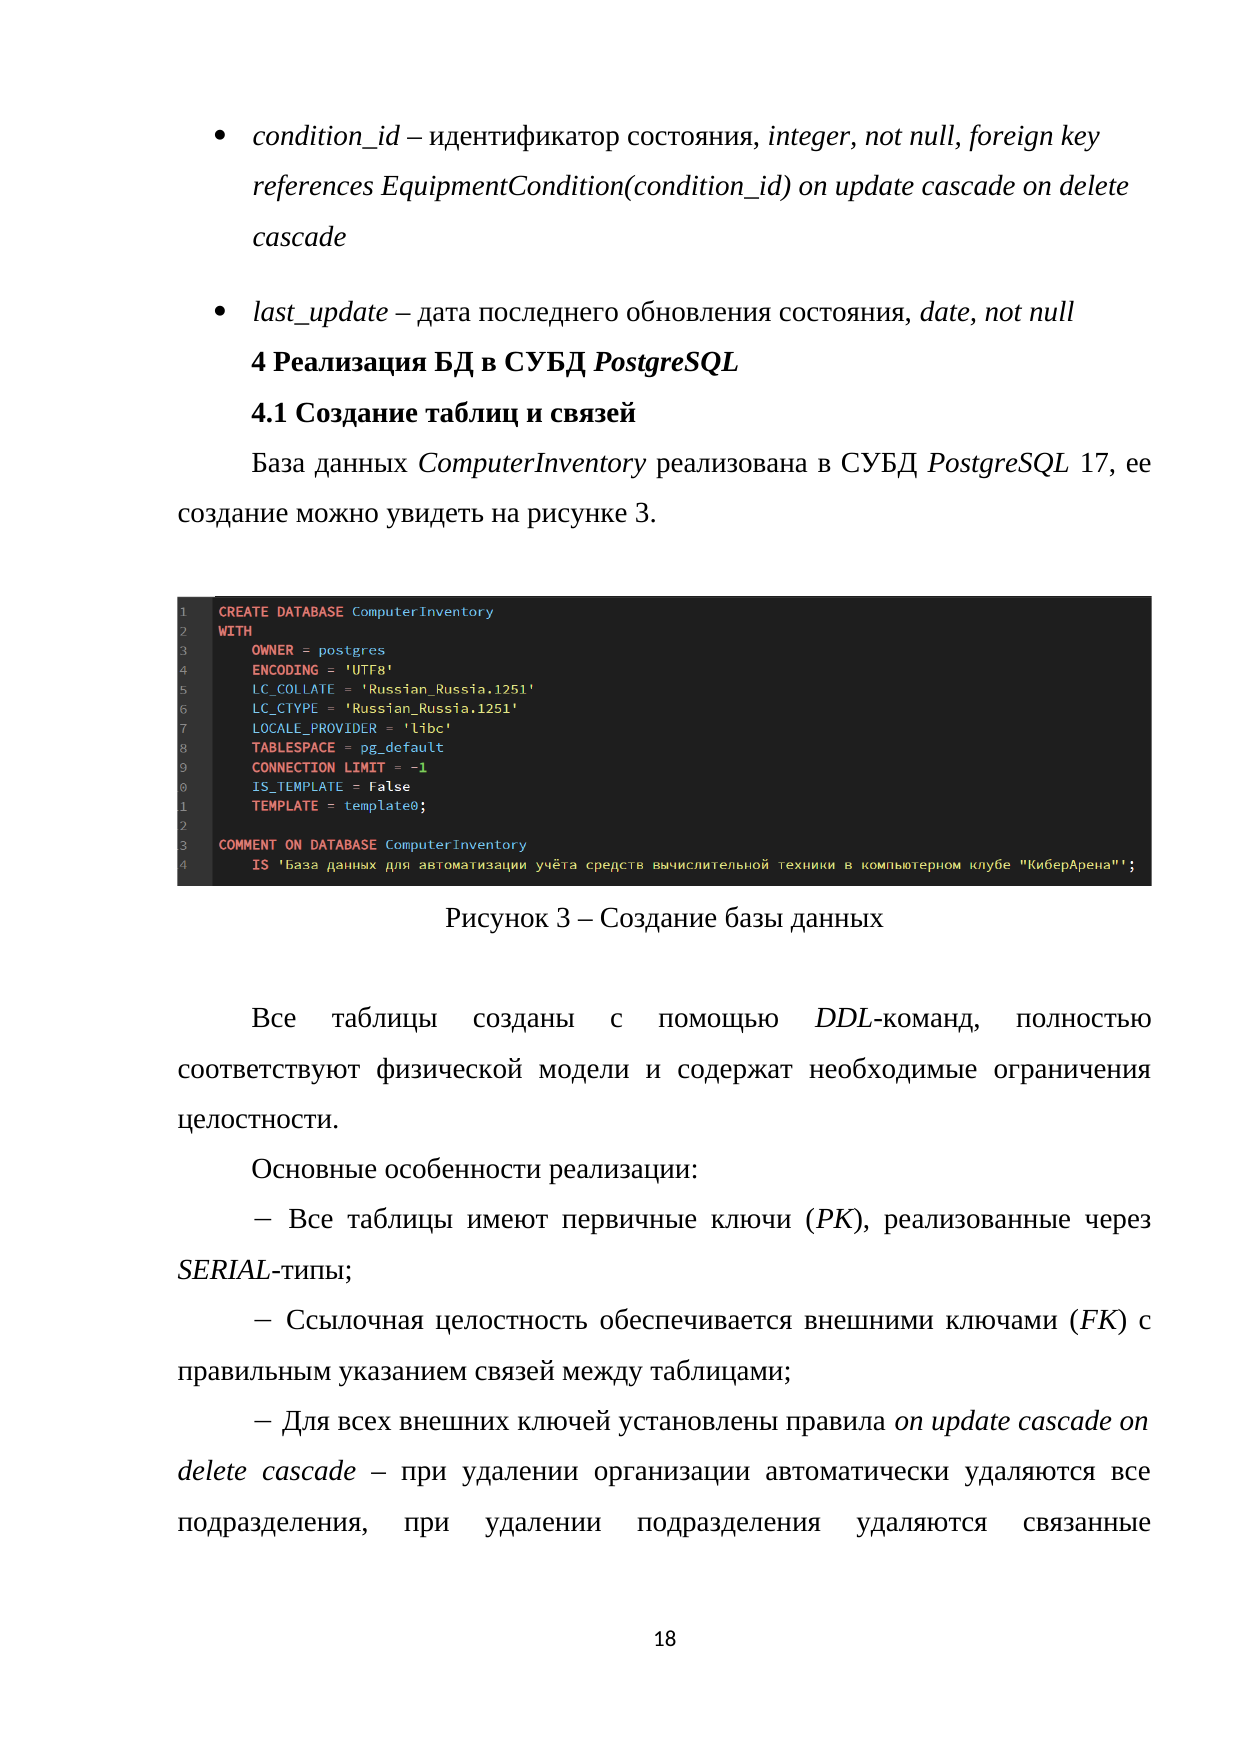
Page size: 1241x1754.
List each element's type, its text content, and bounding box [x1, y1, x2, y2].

subtitle last_update – дата последнего обновления состояния, date, not null [215, 294, 1152, 328]
subtitle 4.1 Создание таблиц и связей [177, 395, 1152, 428]
text Основные особенности реализации: [177, 1151, 1152, 1185]
text База данных ComputerInventory реализована в СУБД PostgreSQL 17, ее создание можно увидеть на рисунке 3. [177, 445, 1152, 529]
subtitle 4 Реализация БД в СУБД PostgreSQL [177, 344, 1152, 378]
subtitle condition_id – идентификатор состояния, integer, not null, foreign key references EquipmentCondition(condition_id) on update cascade on delete cascade [215, 118, 1152, 252]
picture [177, 596, 1152, 886]
text Рисунок 3 – Создание базы данных [177, 900, 1152, 933]
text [177, 1403, 1152, 1537]
text Все таблицы созданы с помощью DDL-команд, полностью соответствуют физической модели и содержат необходимые ограничения целостности. [177, 1000, 1152, 1134]
text Все таблицы имеют первичные ключи (PK), реализованные через SERIAL-типы; [177, 1202, 1152, 1286]
text Ссылочная целостность обеспечивается внешними ключами (FK) с правильным указанием связей между таблицами; [177, 1302, 1152, 1386]
